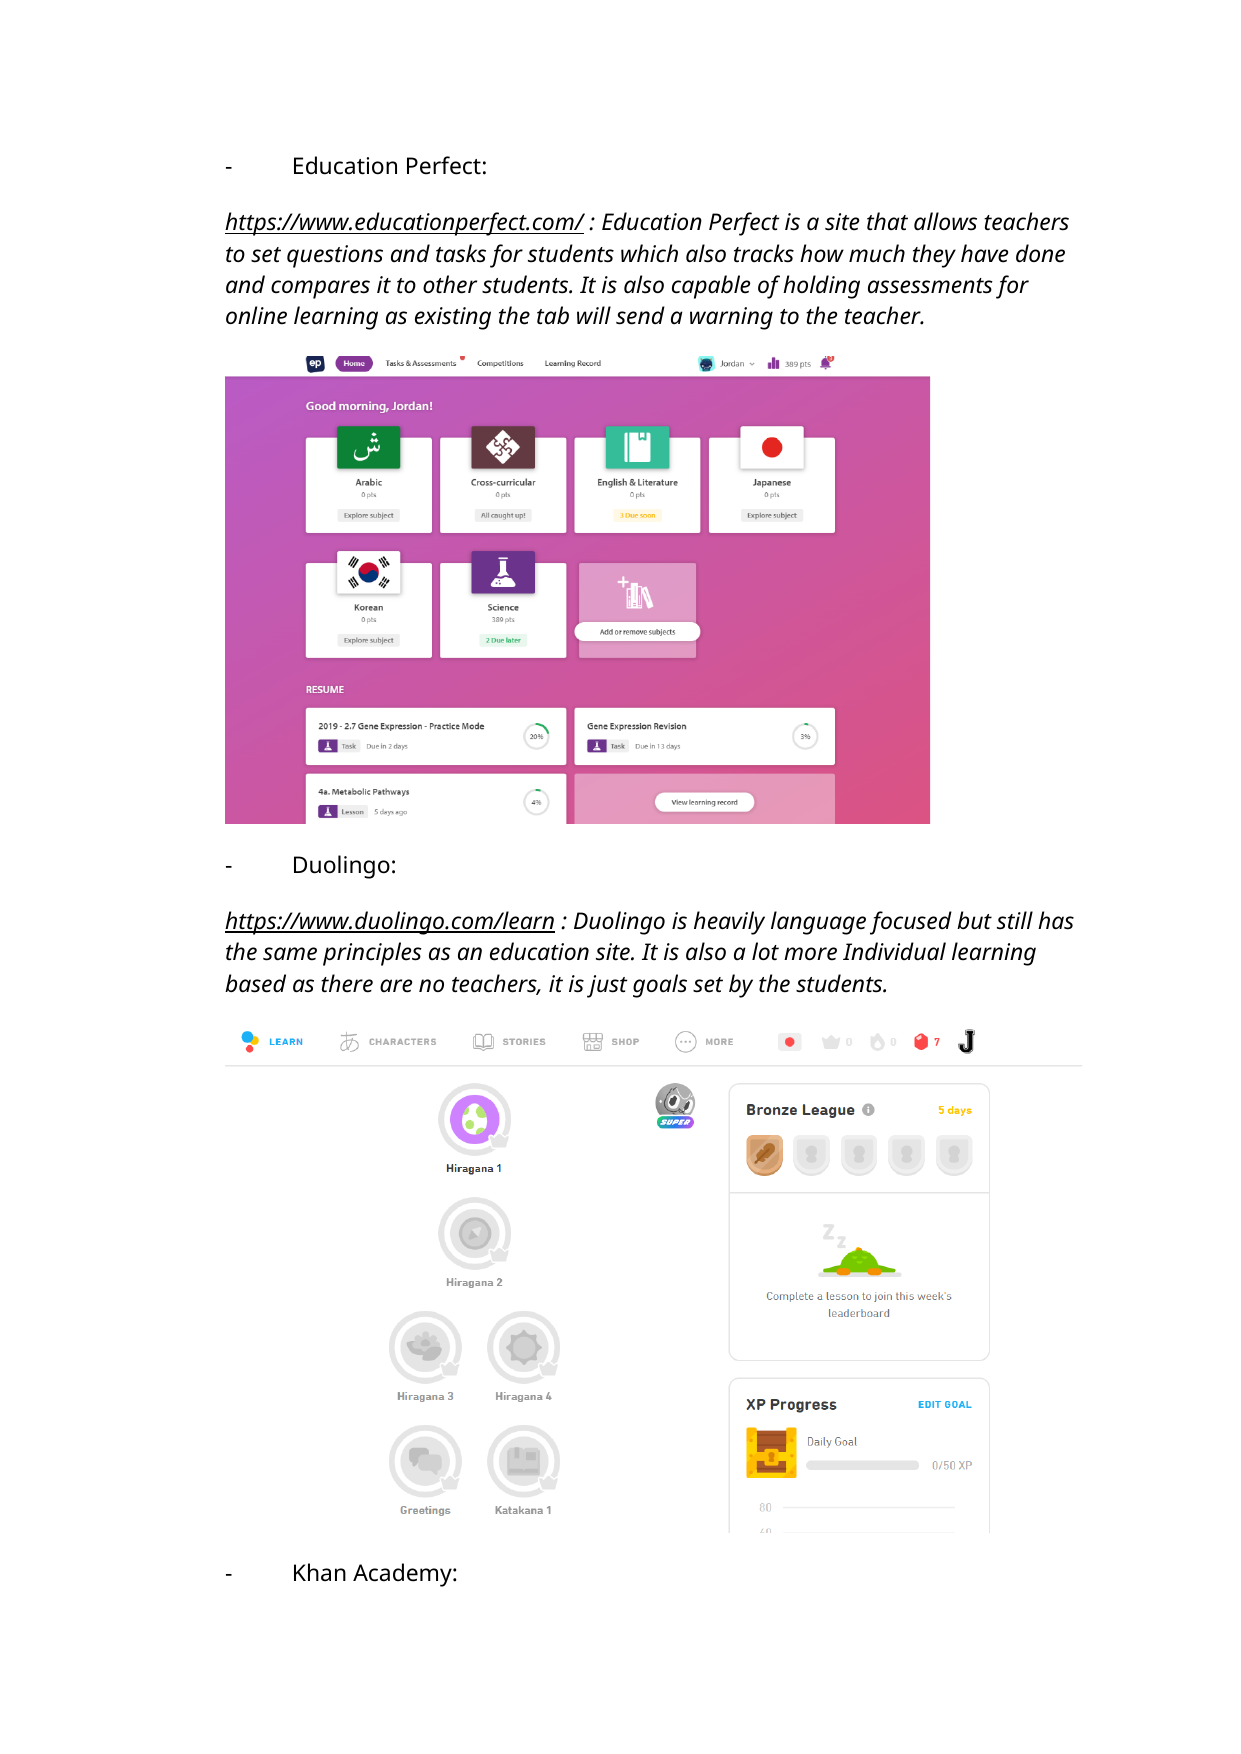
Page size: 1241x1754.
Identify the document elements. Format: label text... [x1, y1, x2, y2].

text https://www.educationperfect.com/ : Education Perfect is a site that allows teachers to set questions and tasks for students which also tracks how much they have done and compares it to other students. It is also capable of holding assessments for online learning as existing the tab will send a warning to the teacher. [225, 206, 1090, 331]
text - Duolingo: [225, 849, 1090, 880]
text - Khan Academy: [225, 1557, 1090, 1588]
text - Education Perfect: [225, 150, 1090, 181]
text https://www.duolingo.com/learn : Duolingo is heavily language focused but still has the same principles as an education site. It is also a lot more Individual learning based as there are no teachers, it is just goals set by the students. [225, 905, 1090, 999]
picture [225, 1023, 1083, 1533]
picture [225, 356, 931, 824]
